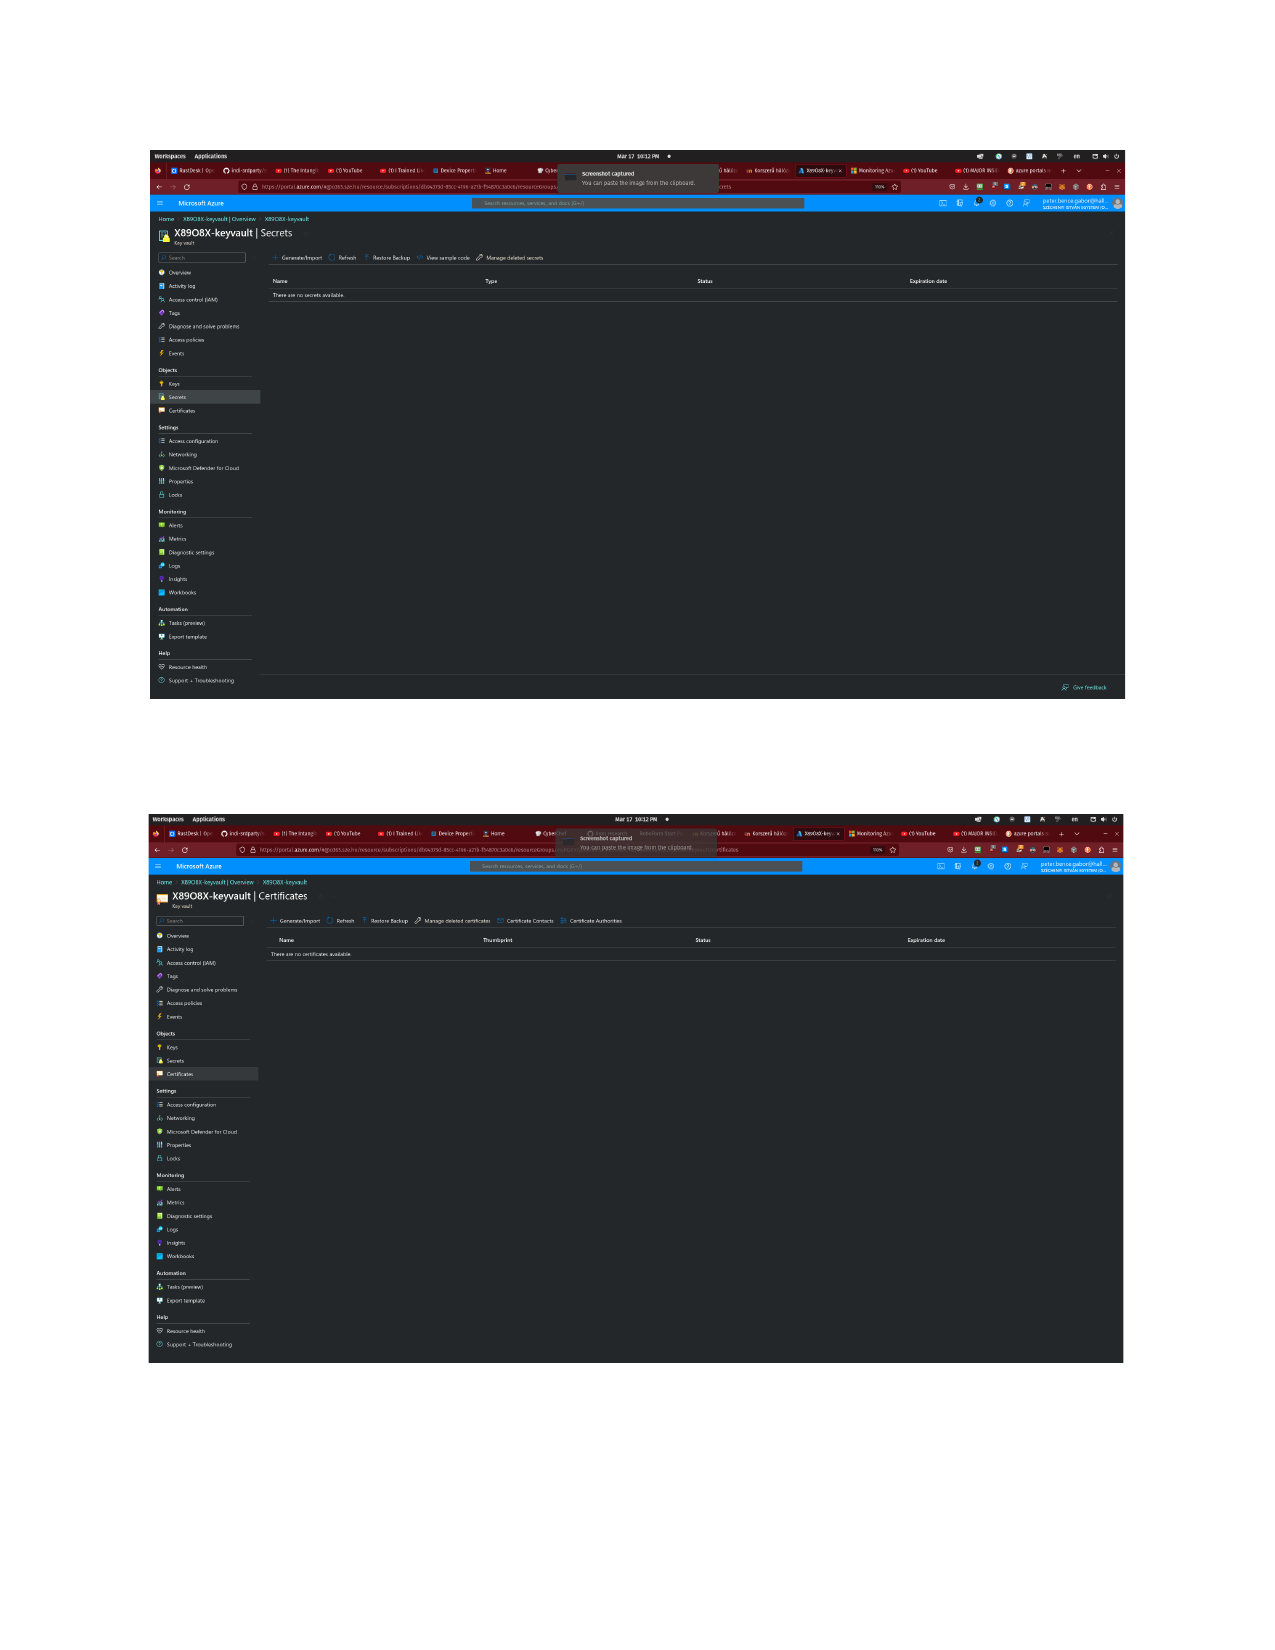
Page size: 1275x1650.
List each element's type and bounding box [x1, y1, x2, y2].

picture [148, 814, 1124, 1363]
picture [150, 150, 1125, 699]
